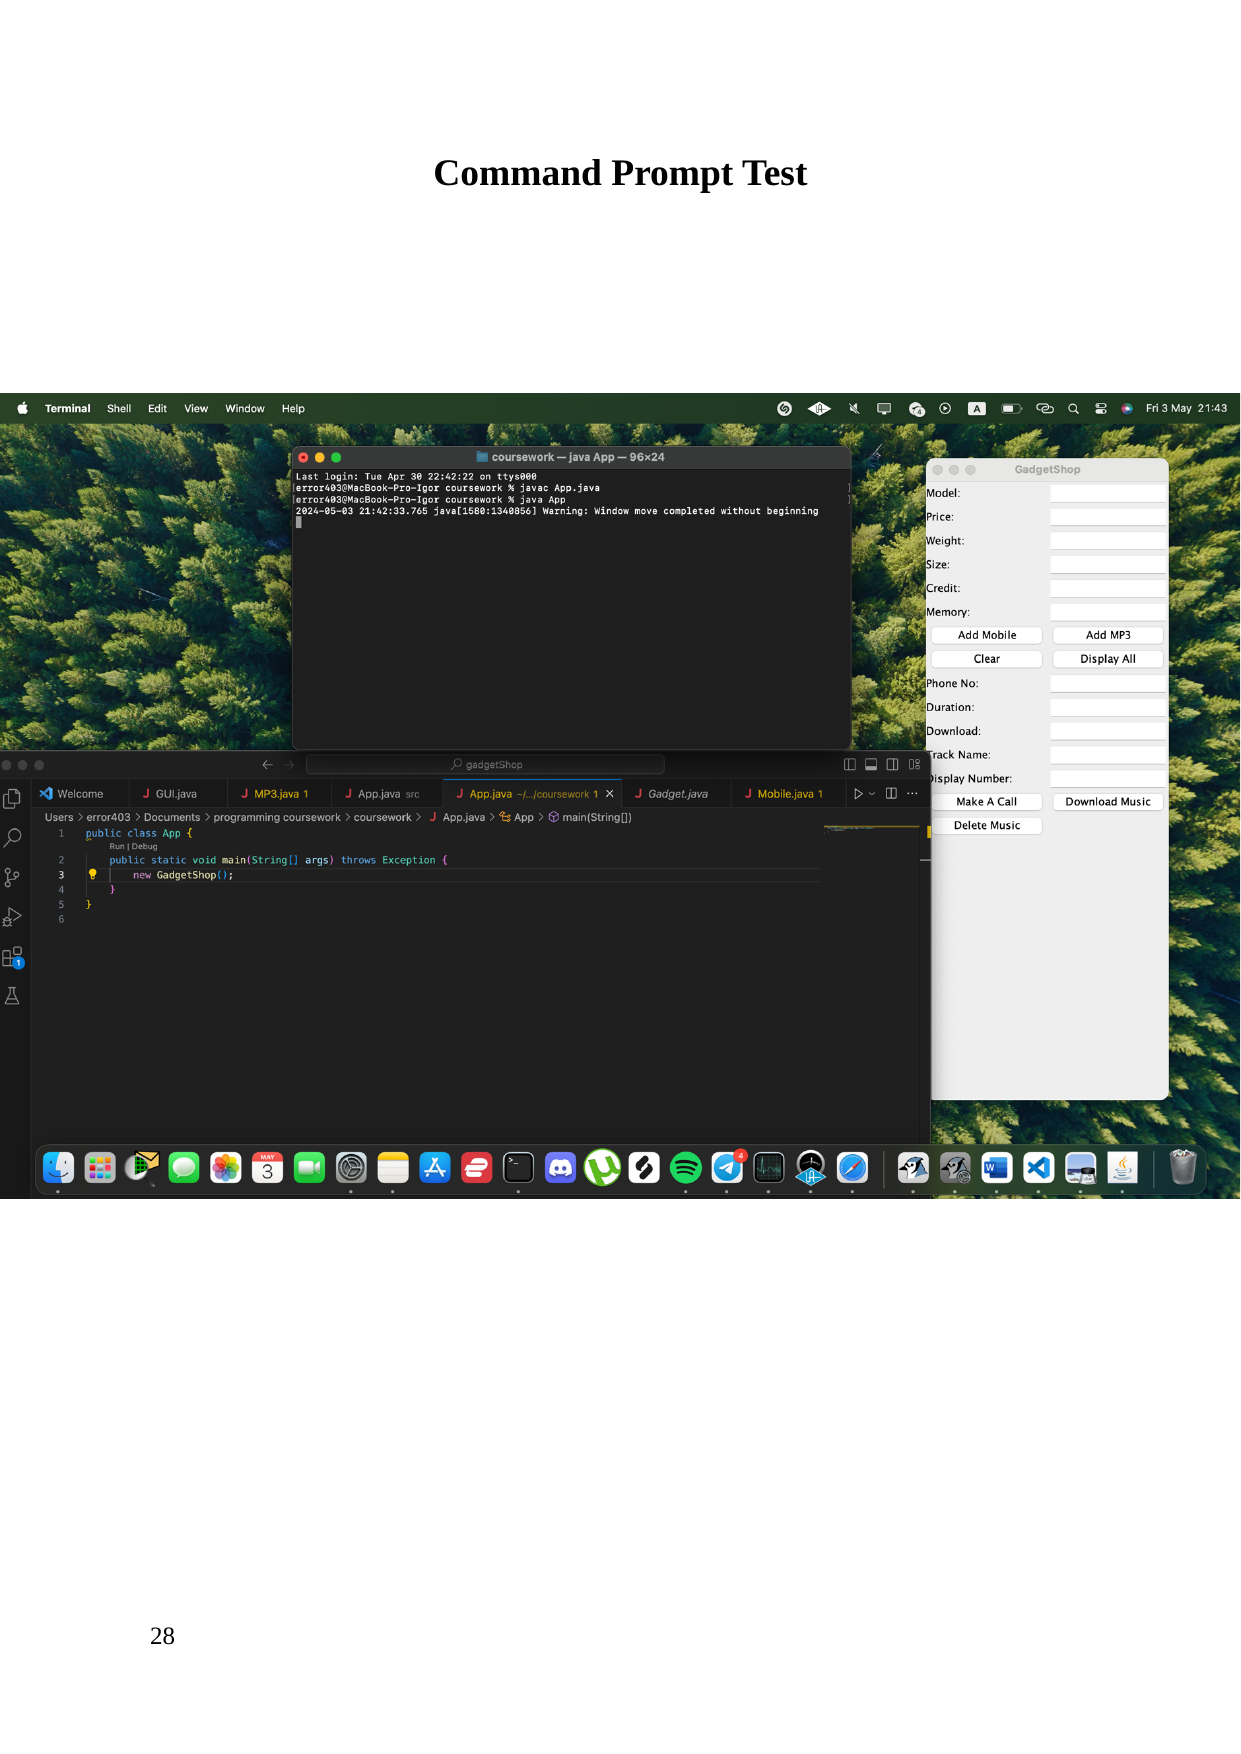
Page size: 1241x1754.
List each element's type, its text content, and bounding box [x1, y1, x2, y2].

picture [0, 393, 1241, 1199]
subtitle Command Prompt Test [150, 150, 1090, 193]
